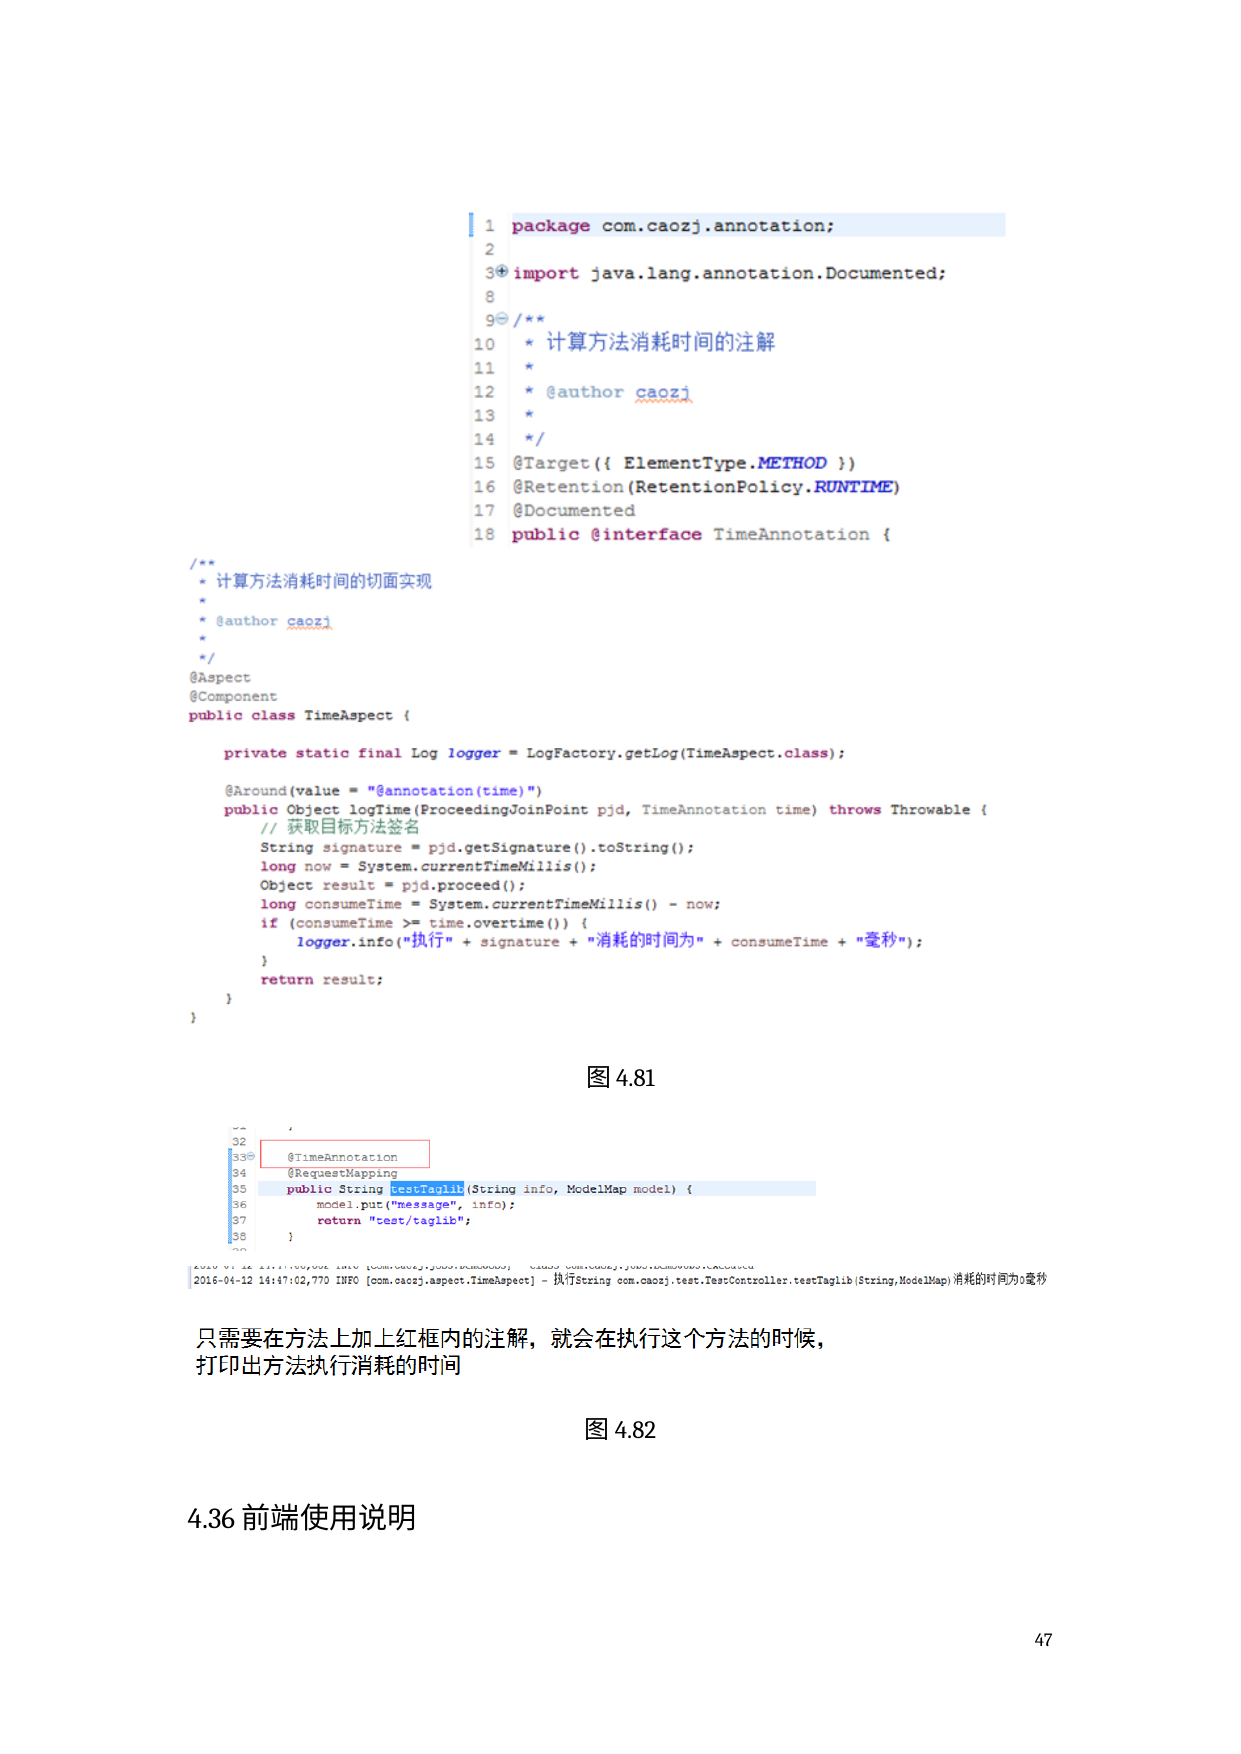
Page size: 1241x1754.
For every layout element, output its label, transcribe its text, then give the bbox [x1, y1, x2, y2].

text 图4.82 [187, 1406, 1053, 1450]
picture [187, 184, 1006, 1041]
text 4.36 前端使用说明 [187, 1494, 1053, 1538]
picture [187, 1114, 1053, 1389]
text 图4.81 [187, 1053, 1053, 1097]
